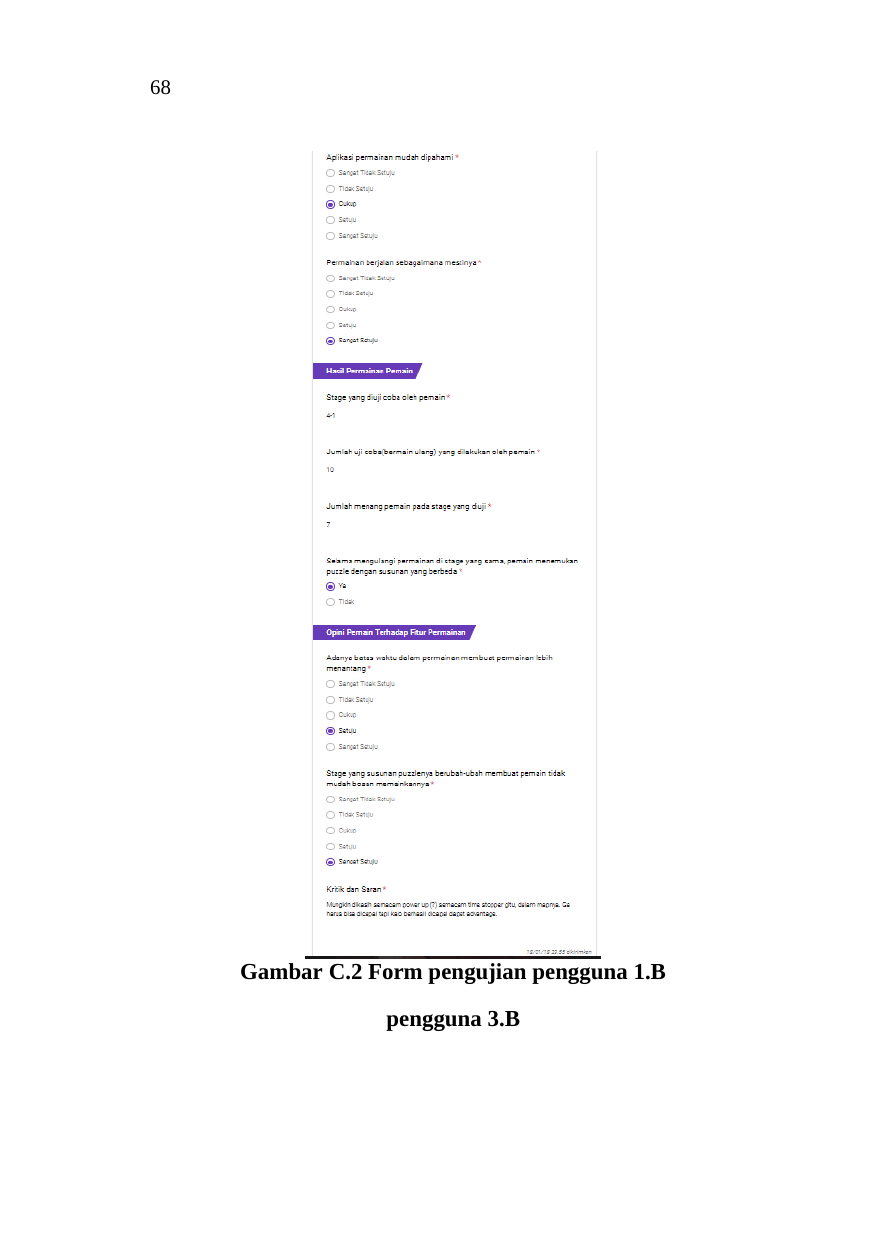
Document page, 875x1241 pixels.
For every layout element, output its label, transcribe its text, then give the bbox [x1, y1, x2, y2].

text pengguna 3.B [150, 1006, 756, 1032]
text Gambar C.2 Form pengujian pengguna 1.B [150, 958, 756, 985]
picture [305, 151, 601, 959]
